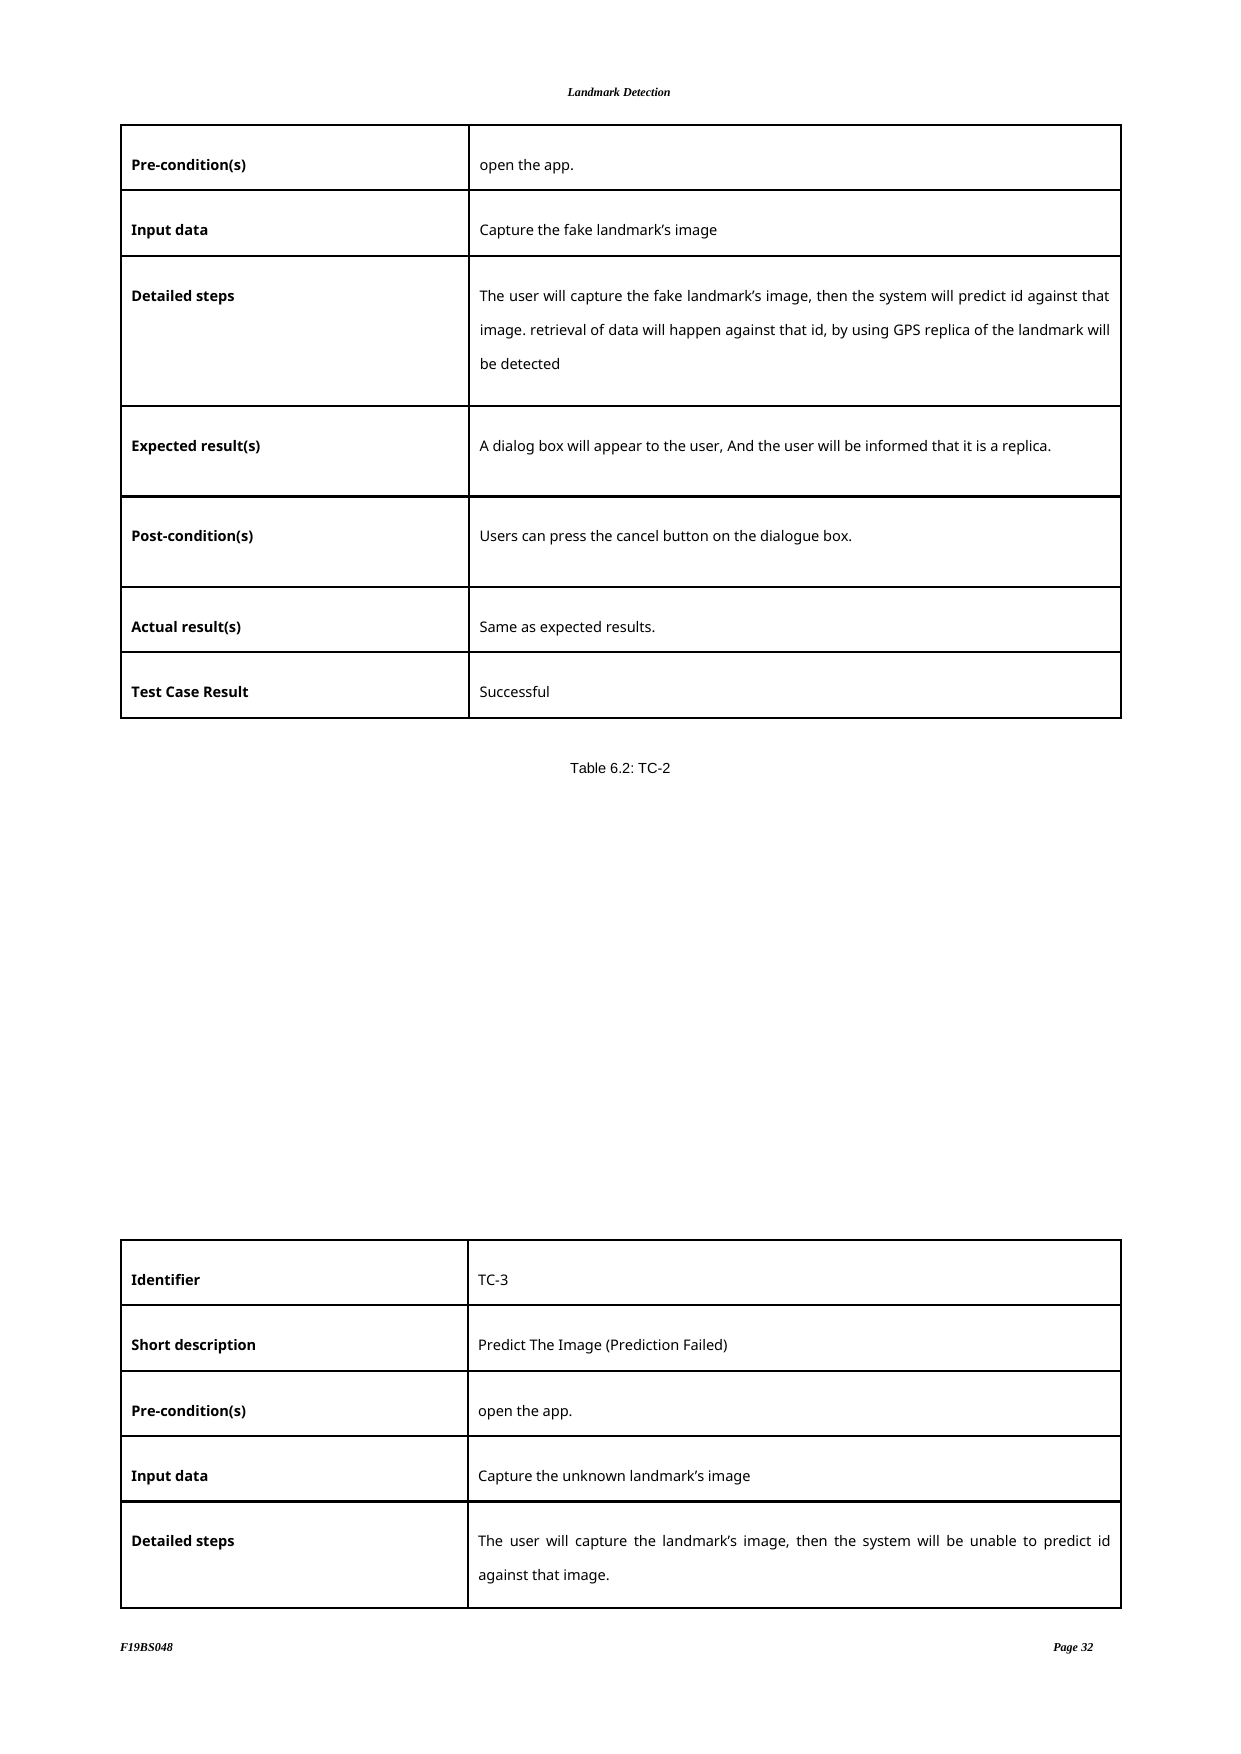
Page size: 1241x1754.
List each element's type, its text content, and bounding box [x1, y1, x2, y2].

table_cell Input data [122, 191, 468, 255]
table_cell Input data [122, 1437, 467, 1500]
table_cell Capture the unknown landmark’s image [469, 1437, 1120, 1500]
table_cell Detailed steps [122, 257, 468, 405]
table_cell Actual result(s) [122, 588, 468, 651]
table_cell Test Case Result [122, 653, 468, 717]
table_cell A dialog box will appear to the user, And the user will be informed that it is a replica. [470, 407, 1120, 495]
table_header TC-3 [469, 1241, 1120, 1304]
table_cell The user will capture the fake landmark’s image, then the system will predict id against that image. retrieval of data will happen against that id, by using GPS replica of the landmark will be detected [470, 257, 1120, 405]
table_cell Capture the fake landmark’s image [470, 191, 1120, 255]
table_cell Pre-condition(s) [122, 1372, 467, 1435]
table_cell Expected result(s) [122, 407, 468, 495]
table_cell Users can press the cancel button on the dialogue box. [470, 498, 1120, 586]
table_cell Predict The Image (Prediction Failed) [469, 1306, 1120, 1370]
text Table 6.2: TC-2 [120, 748, 1120, 777]
table_cell Successful [470, 653, 1120, 717]
table_cell Post-condition(s) [122, 498, 468, 586]
table_cell Pre-condition(s) [122, 126, 468, 189]
table_cell open the app. [470, 126, 1120, 189]
table_cell Short description [122, 1306, 467, 1370]
table_cell Detailed steps [122, 1503, 467, 1607]
table_header Identifier [122, 1241, 467, 1304]
table_cell open the app. [469, 1372, 1120, 1435]
table_cell The user will capture the landmark’s image, then the system will be unable to predict id against that image. [469, 1503, 1120, 1607]
table_cell Same as expected results. [470, 588, 1120, 651]
